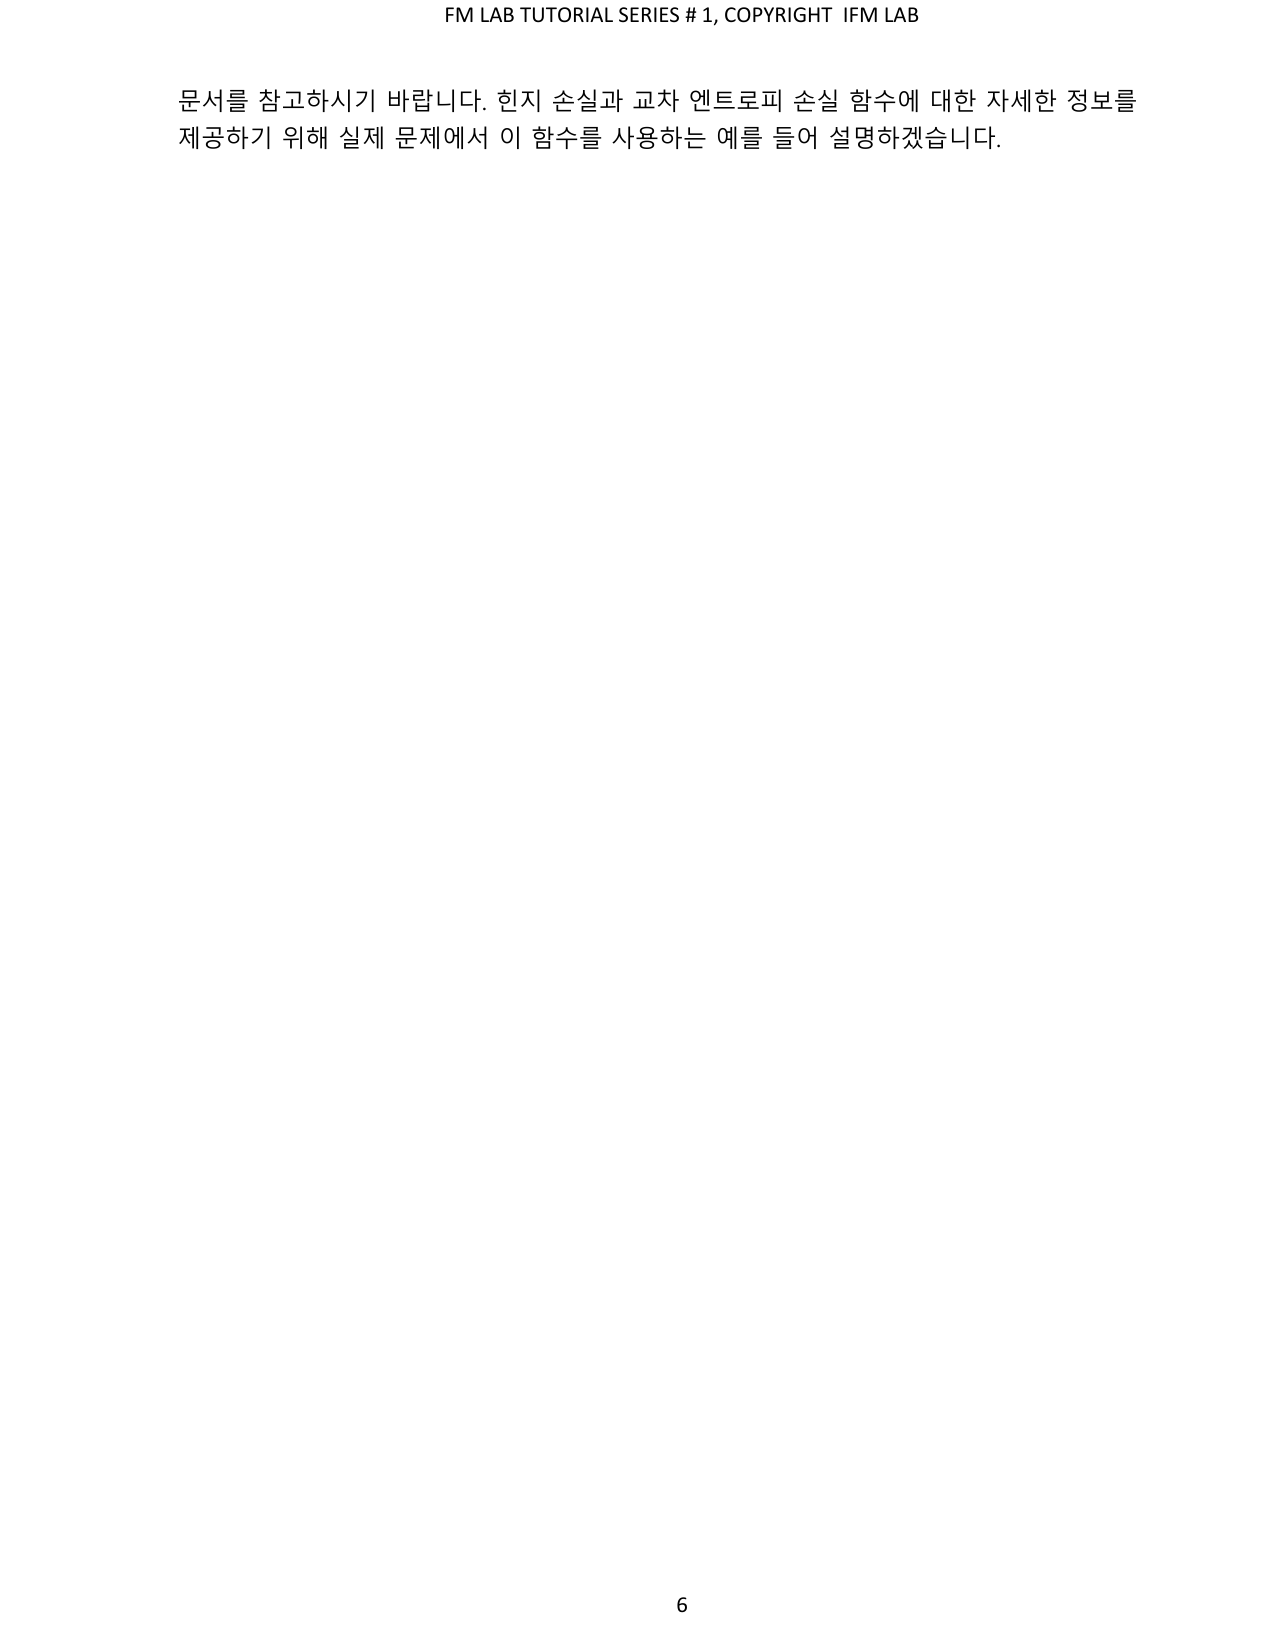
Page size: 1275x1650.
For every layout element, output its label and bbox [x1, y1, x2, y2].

text [177, 85, 1188, 153]
